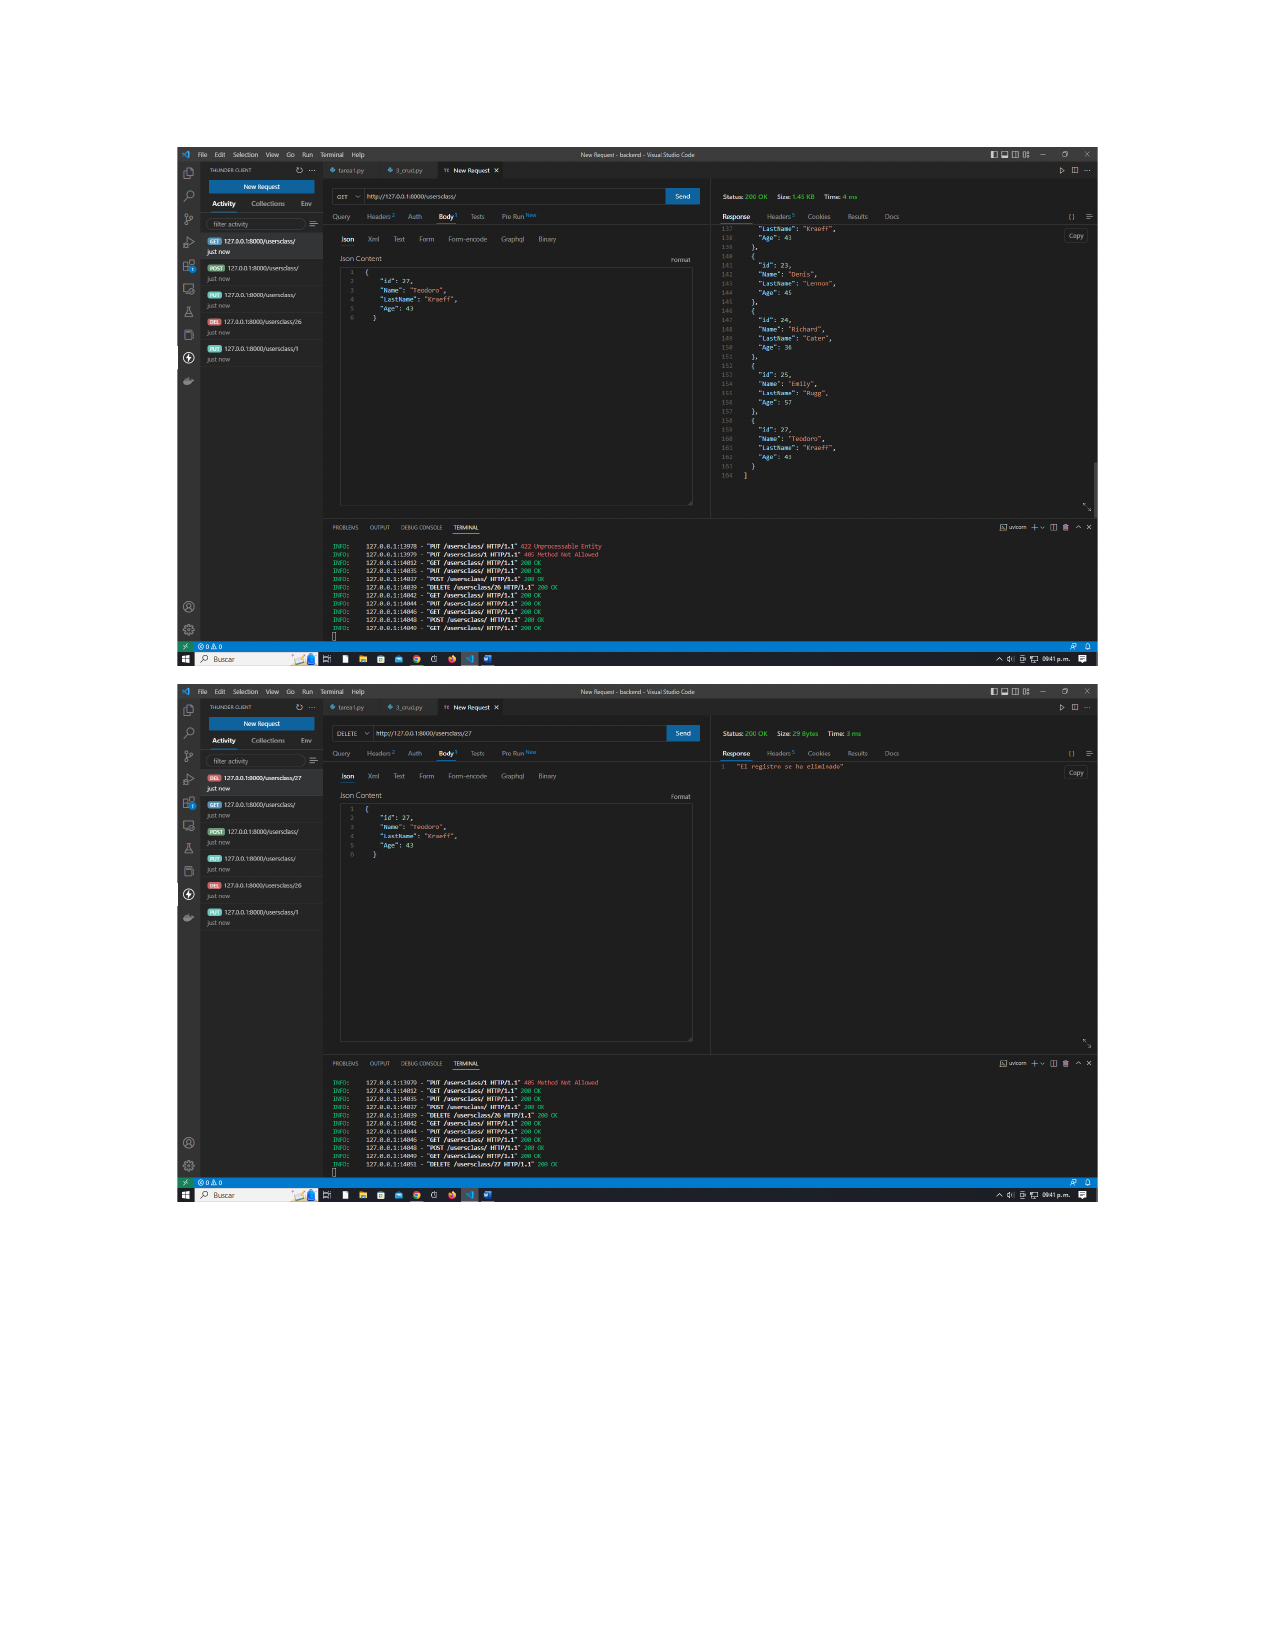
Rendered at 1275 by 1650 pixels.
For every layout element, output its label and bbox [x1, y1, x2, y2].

picture [177, 684, 1098, 1202]
picture [177, 147, 1098, 666]
